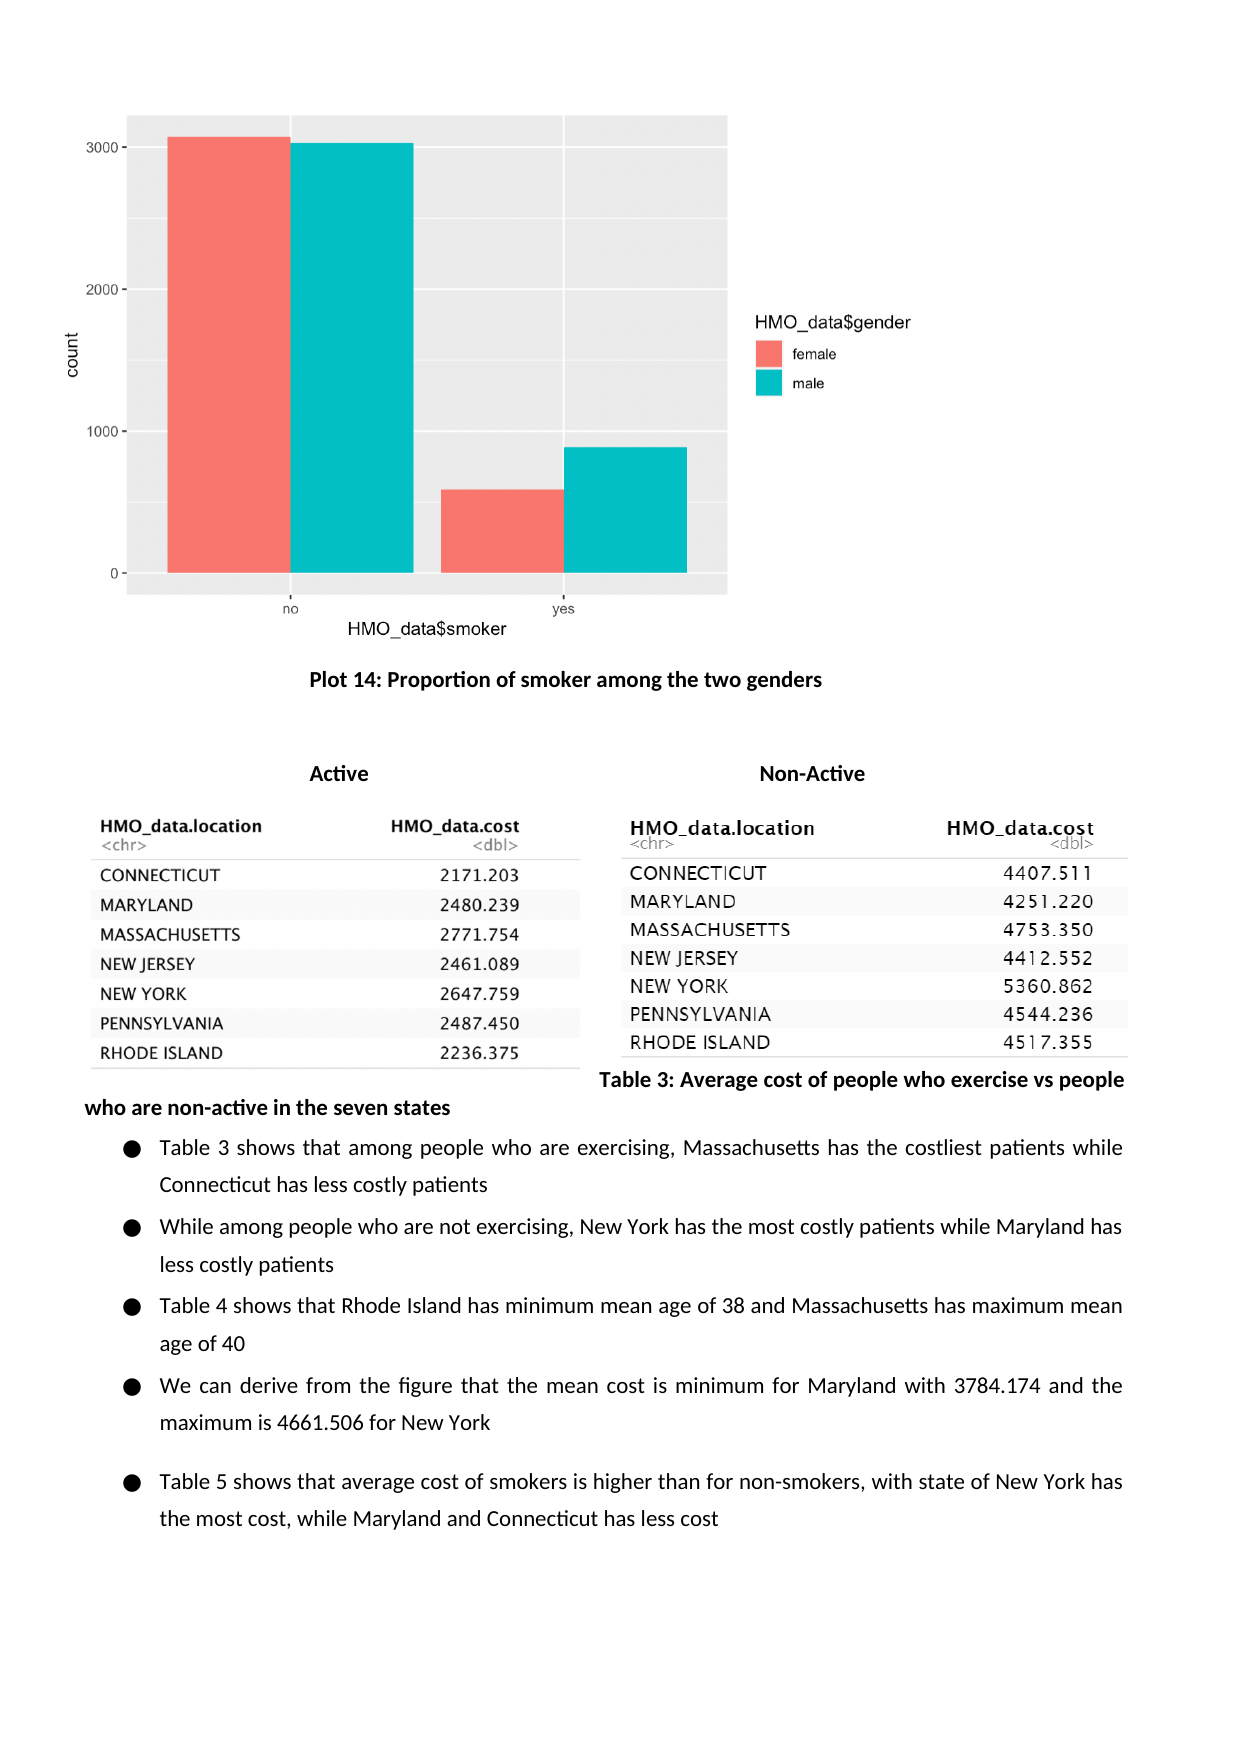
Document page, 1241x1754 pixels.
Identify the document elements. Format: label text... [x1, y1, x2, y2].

picture [610, 805, 1128, 1066]
list Table 3 shows that among people who are exercising, Massachusetts has the costliest patients while Connecticut has less costly patients [122, 1121, 1125, 1198]
list Table 5 shows that average cost of smokers is higher than for non-smokers, with state of New York has the most cost, while Maryland and Connecticut has less cost [122, 1455, 1125, 1532]
picture [84, 805, 581, 1072]
list We can derive from the figure that the mean cost is minimum for Maryland with 3784.174 and the maximum is 4661.506 for New York [122, 1359, 1125, 1436]
list While among people who are not exercising, New York has the most costly patients while Maryland has less costly patients [122, 1201, 1125, 1278]
list Table 4 shows that Rhode Island has minimum mean age of 38 and Massachusetts has maximum mean age of 40 [122, 1280, 1125, 1357]
picture [50, 106, 991, 657]
text Active Non-Active [234, 759, 1125, 787]
text Plot 14: Proportion of smoker among the two genders [234, 666, 1125, 694]
